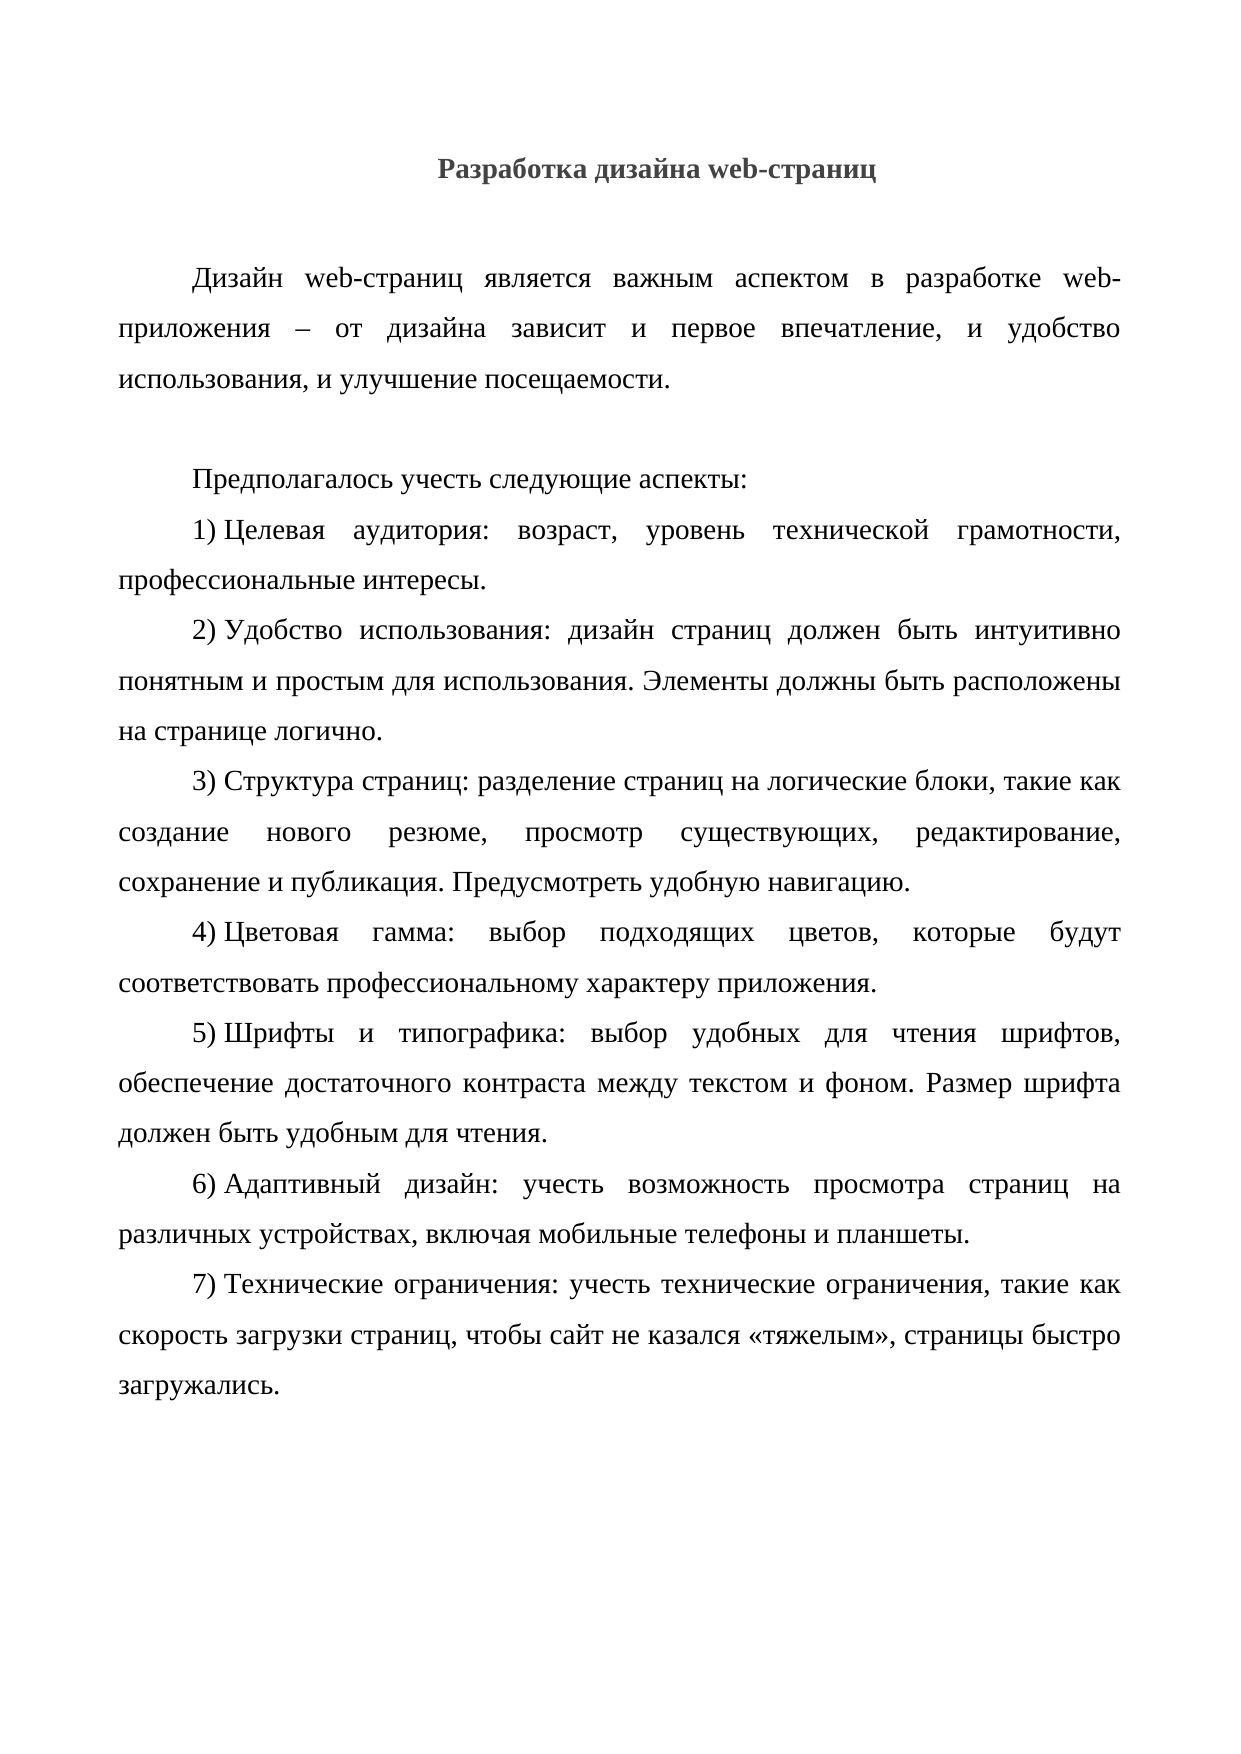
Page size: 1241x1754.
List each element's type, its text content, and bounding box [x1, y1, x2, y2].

text Дизайн web-страниц является важным аспектом в разработке web-приложения – от дизайна зависит и первое впечатление, и удобство использования, и улучшение посещаемости. [118, 260, 1122, 394]
text Предполагалось учесть следующие аспекты: [118, 462, 1122, 495]
list Цветовая гамма: выбор подходящих цветов, которые будут соответствовать профессиональному характеру приложения. [118, 914, 1122, 998]
subtitle Разработка дизайна web-страниц [118, 151, 1122, 185]
list Удобство использования: дизайн страниц должен быть интуитивно понятным и простым для использования. Элементы должны быть расположены на странице логично. [118, 612, 1122, 747]
list Структура страниц: разделение страниц на логические блоки, такие как создание нового резюме, просмотр существующих, редактирование, сохранение и публикация. Предусмотреть удобную навигацию. [118, 763, 1122, 898]
list Адаптивный дизайн: учесть возможность просмотра страниц на различных устройствах, включая мобильные телефоны и планшеты. [118, 1166, 1122, 1250]
list Шрифты и типографика: выбор удобных для чтения шрифтов, обеспечение достаточного контраста между текстом и фоном. Размер шрифта должен быть удобным для чтения. [118, 1015, 1122, 1149]
list Целевая аудитория: возраст, уровень технической грамотности, профессиональные интересы. [118, 512, 1122, 596]
list Технические ограничения: учесть технические ограничения, такие как скорость загрузки страниц, чтобы сайт не казался «тяжелым», страницы быстро загружались. [118, 1267, 1122, 1401]
